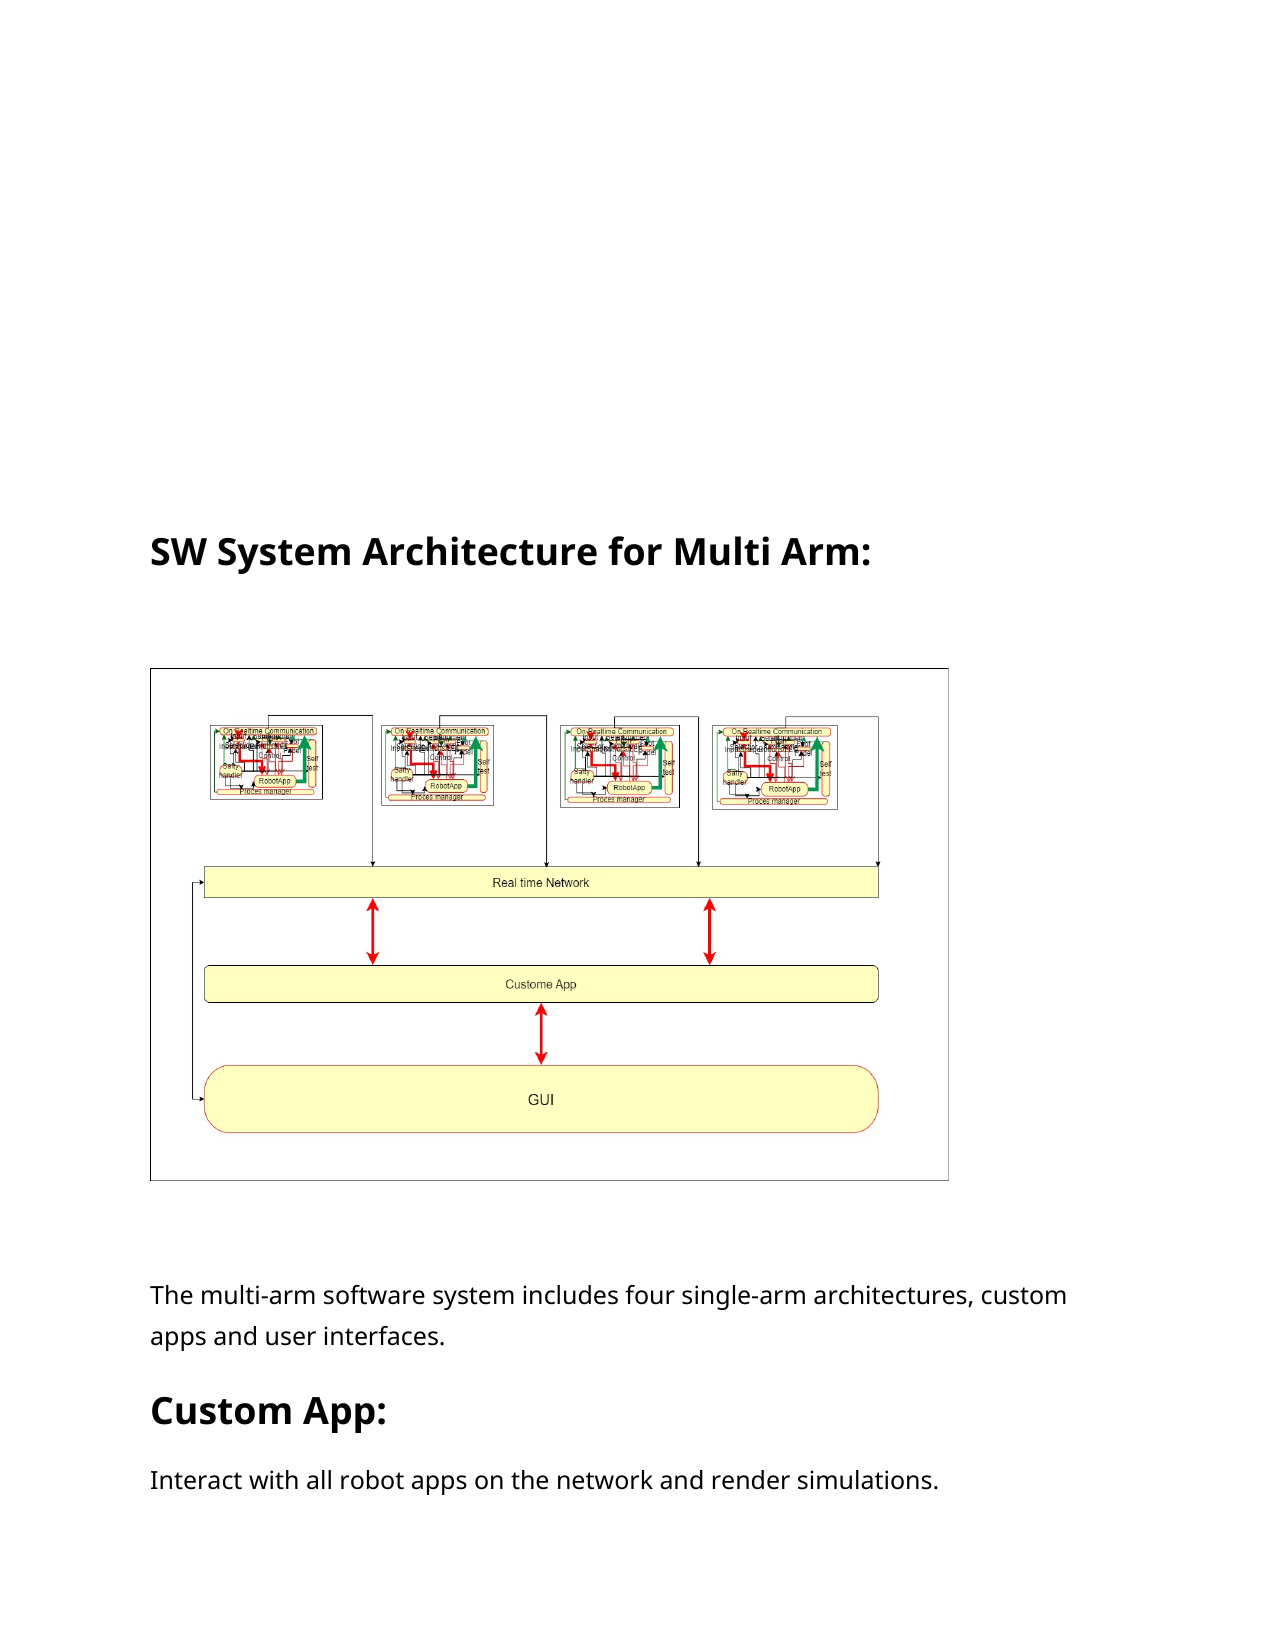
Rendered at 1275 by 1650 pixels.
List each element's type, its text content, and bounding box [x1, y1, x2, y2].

subtitle Custom App: [150, 1384, 1125, 1436]
text The multi-arm software system includes four single-arm architectures, custom apps and user interfaces. [150, 1278, 1125, 1353]
picture [150, 668, 949, 1181]
subtitle SW System Architecture for Multi Arm: [150, 525, 1125, 576]
text Interact with all robot apps on the network and render simulations. [150, 1462, 1125, 1497]
